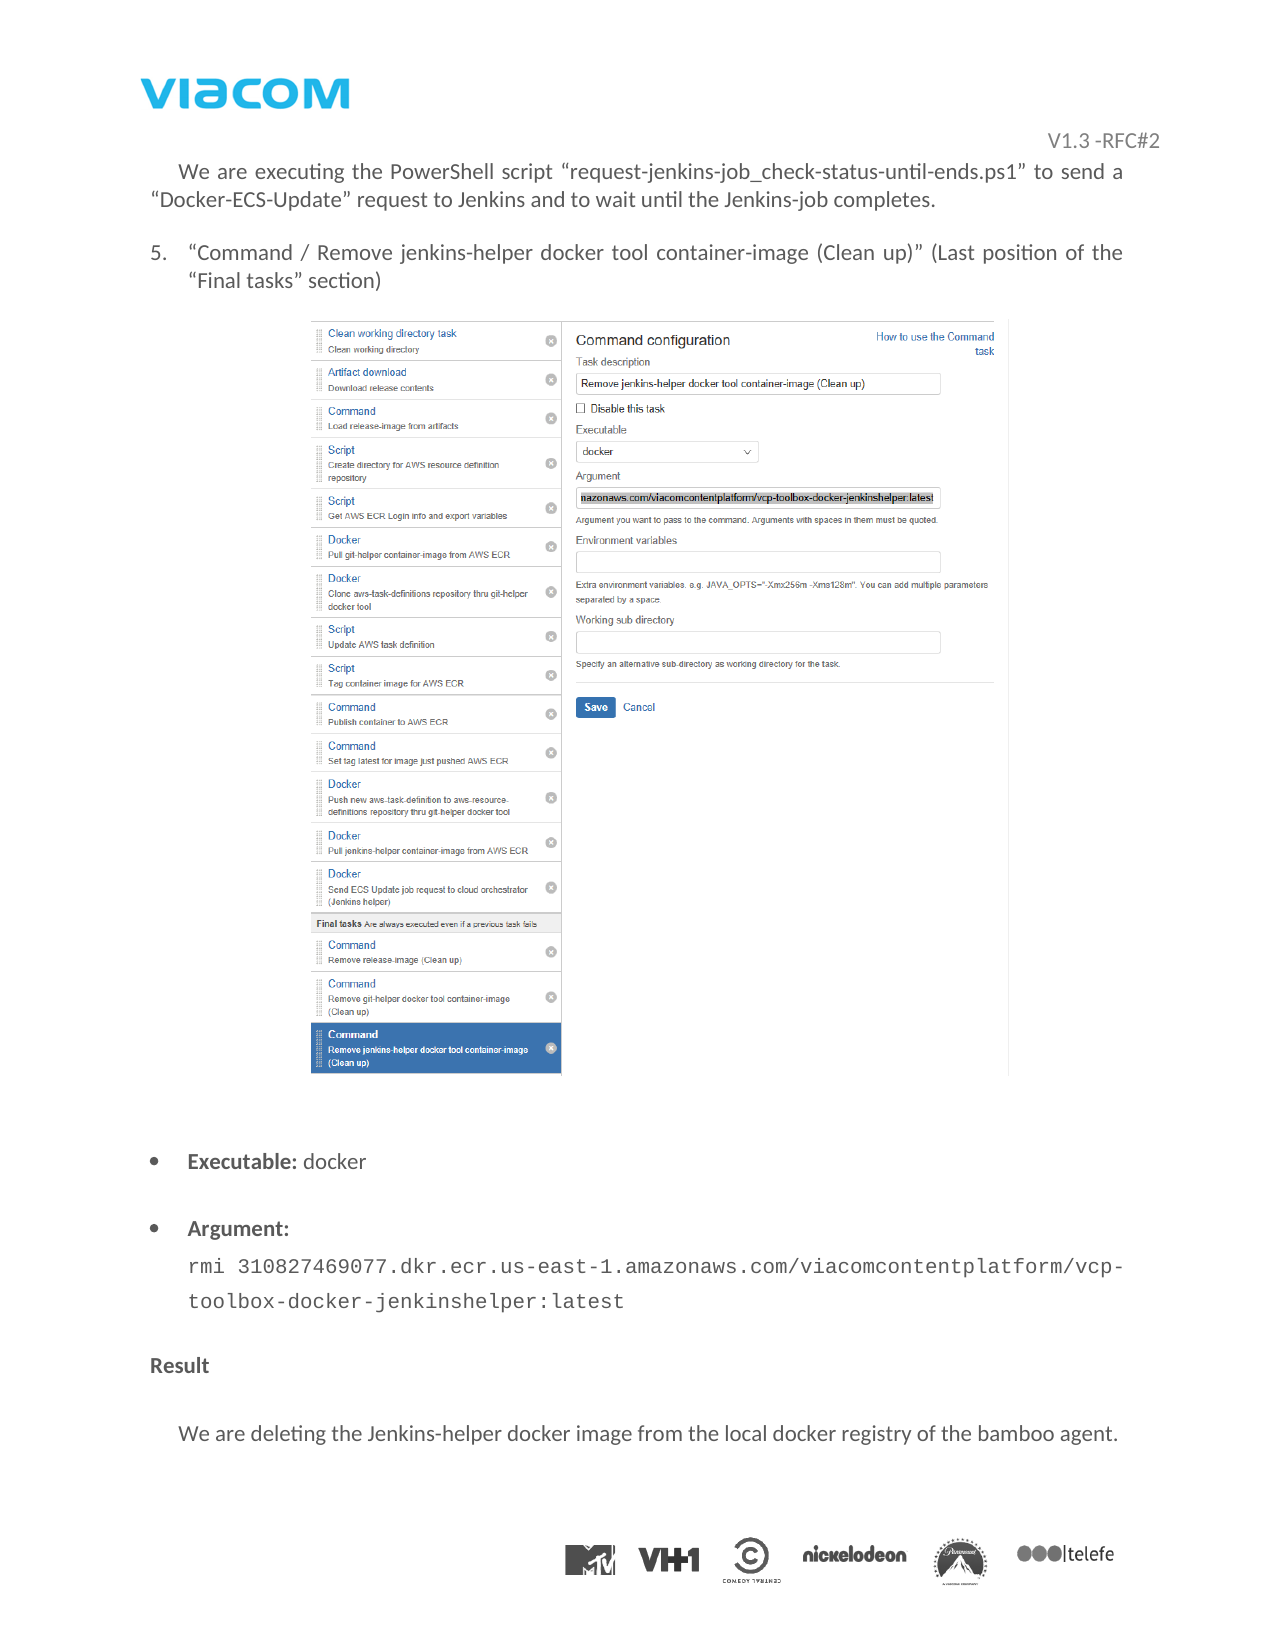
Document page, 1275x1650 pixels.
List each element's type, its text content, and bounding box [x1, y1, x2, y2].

list Argument: [150, 1214, 1125, 1242]
picture [140, 75, 350, 110]
text We are deleting the Jenkins-helper docker image from the local docker registry of the bamboo agent. [150, 1419, 1125, 1447]
text Result [150, 1352, 1125, 1380]
picture [803, 1545, 908, 1562]
picture [930, 1530, 993, 1590]
text We are executing the PowerShell script “request-jenkins-job_check-status-until-ends.ps1” to send a “Docker-ECS-Update” request to Jenkins and to wait until the Jenkins-job completes. [150, 157, 1125, 213]
picture [637, 1545, 701, 1575]
list “Command / Remove jenkins-helper docker tool container-image (Clean up)” (Last position of the “Final tasks” section) [150, 238, 1125, 294]
text rmi 310827469077.dkr.ecr.us-east-1.amazonaws.com/viacomcontentplatform/vcp-toolbox-docker-jenkinshelper:latest [187, 1256, 1125, 1315]
picture [722, 1537, 781, 1583]
picture [565, 1545, 616, 1575]
list Executable: docker [150, 1147, 1125, 1175]
picture [1015, 1545, 1114, 1562]
picture [303, 319, 1009, 1076]
